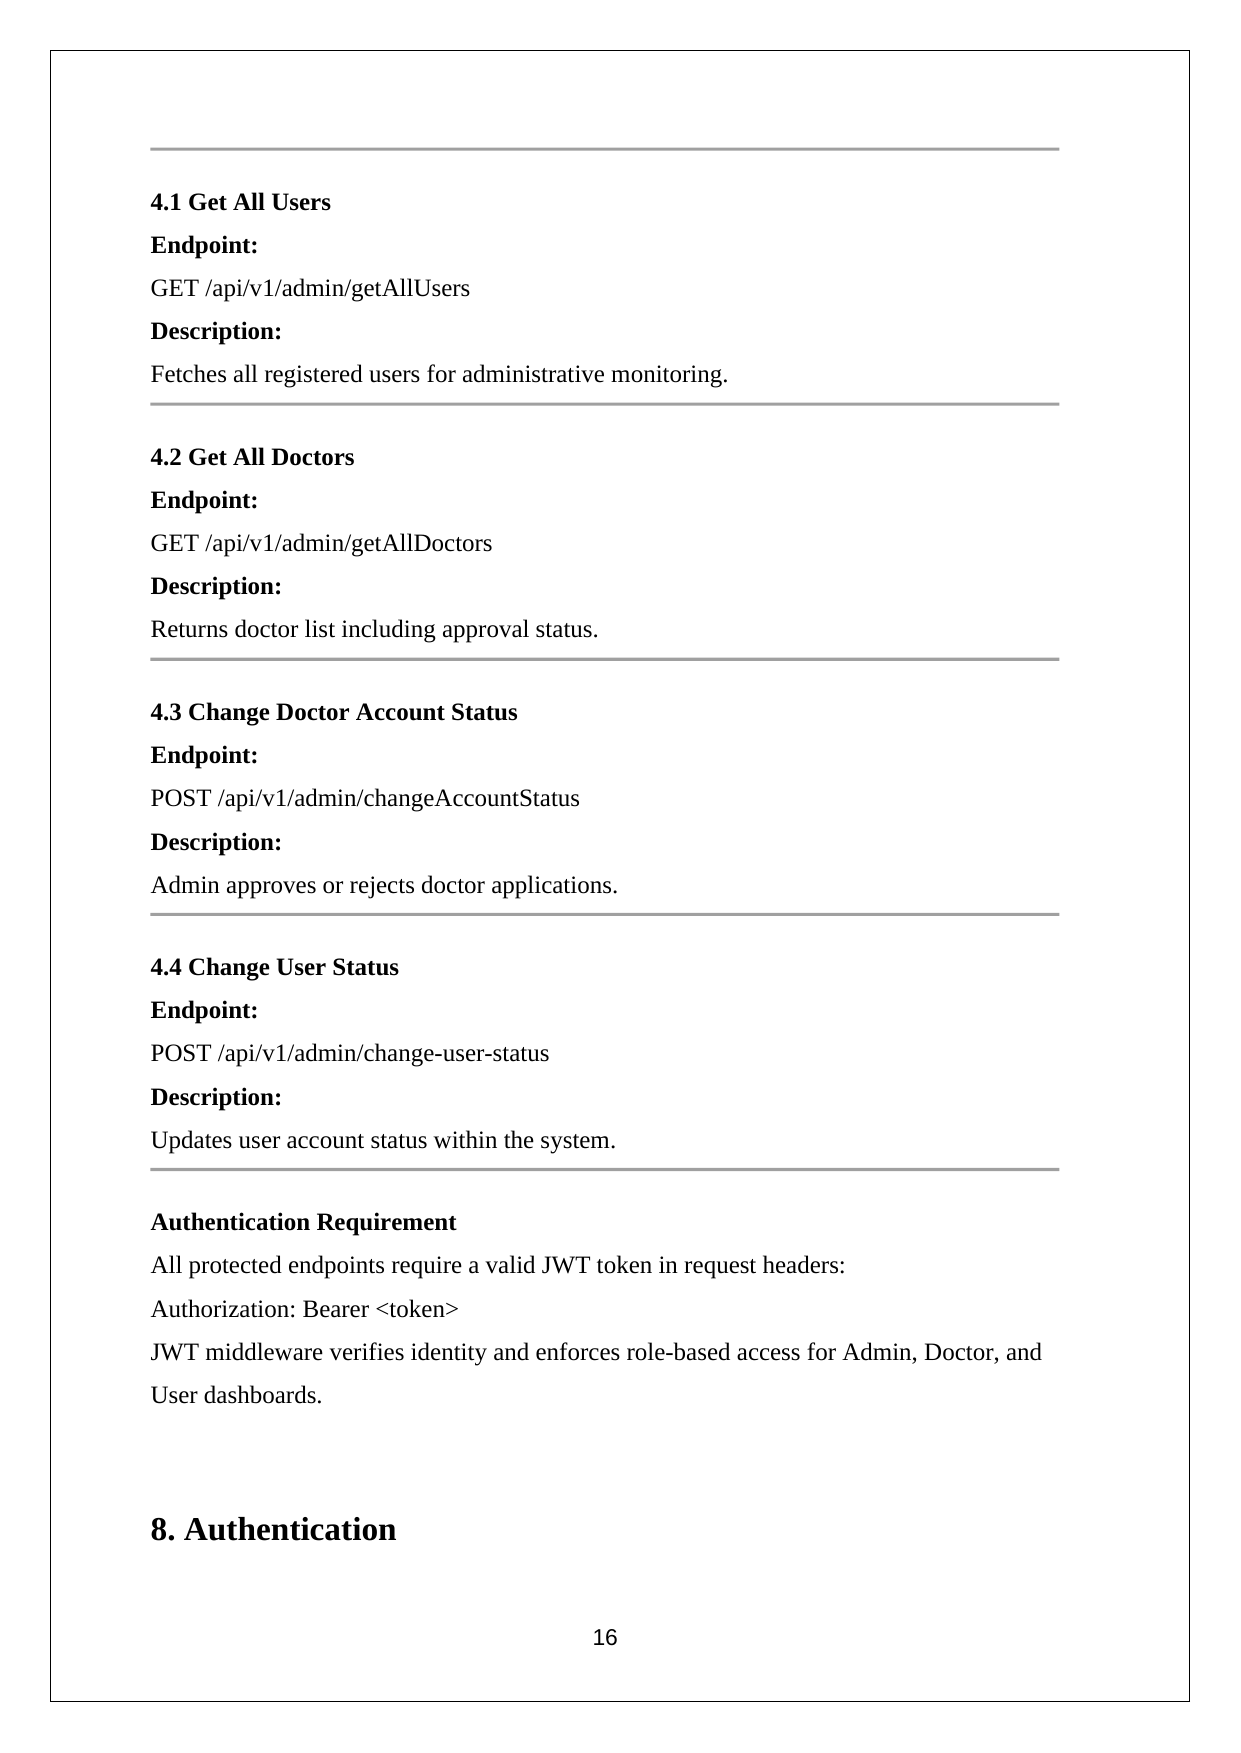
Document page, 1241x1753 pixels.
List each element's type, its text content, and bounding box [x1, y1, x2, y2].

text Description: Returns doctor list including approval status. [150, 571, 1059, 643]
text Endpoint: GET /api/v1/admin/getAllDoctors [150, 485, 1059, 557]
text Description: Fetches all registered users for administrative monitoring. [150, 316, 1059, 388]
text 4.3 Change Doctor Account Status [150, 697, 1059, 726]
text 4.4 Change User Status [150, 952, 1059, 981]
text Authorization: Bearer <token> [150, 1294, 1059, 1322]
text 8. Authentication [150, 1509, 1059, 1548]
text 4.1 Get All Users [150, 187, 1059, 216]
text Endpoint: POST /api/v1/admin/changeAccountStatus [150, 740, 1059, 812]
text Authentication Requirement [150, 1207, 1059, 1236]
text All protected endpoints require a valid JWT token in request headers: [150, 1251, 1059, 1279]
text Description: Updates user account status within the system. [150, 1082, 1059, 1153]
text Endpoint: GET /api/v1/admin/getAllUsers [150, 230, 1059, 302]
text Description: Admin approves or rejects doctor applications. [150, 827, 1059, 898]
text JWT middleware verifies identity and enforces role-based access for Admin, Doctor, and User dashboards. [150, 1337, 1059, 1409]
text 4.2 Get All Doctors [150, 442, 1059, 471]
text Endpoint: POST /api/v1/admin/change-user-status [150, 995, 1059, 1067]
